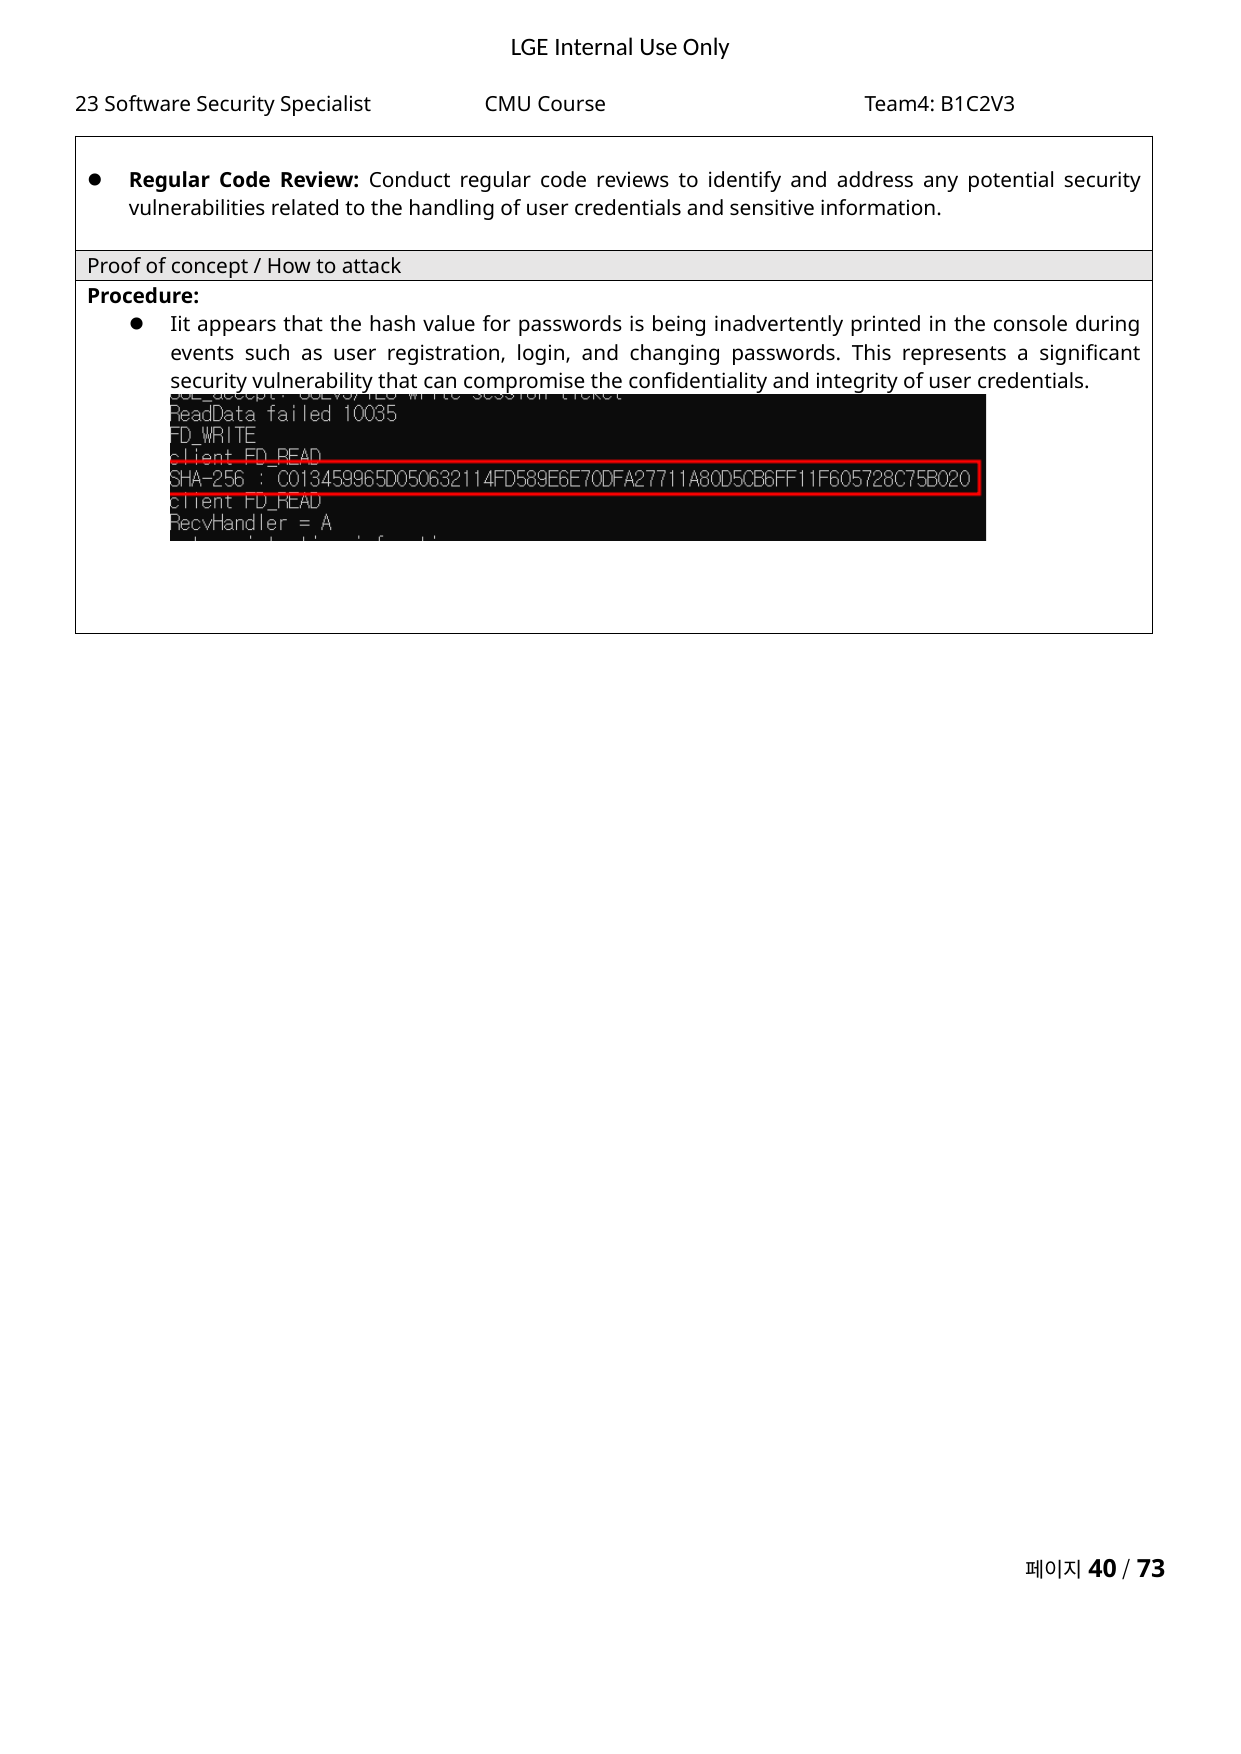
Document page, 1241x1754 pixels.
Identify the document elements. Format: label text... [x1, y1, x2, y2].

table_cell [76, 137, 1152, 250]
table_cell Proof of concept / How to attack [76, 251, 1152, 280]
picture [170, 394, 987, 541]
table_cell Procedure: Iit appears that the hash value for passwords is being inadvertently printed in the console during events such as user registration, login, and changing passwords. This represents a significant security vulnerability that can compromise the confidentiality and integrity of user credentials. [76, 281, 1152, 633]
